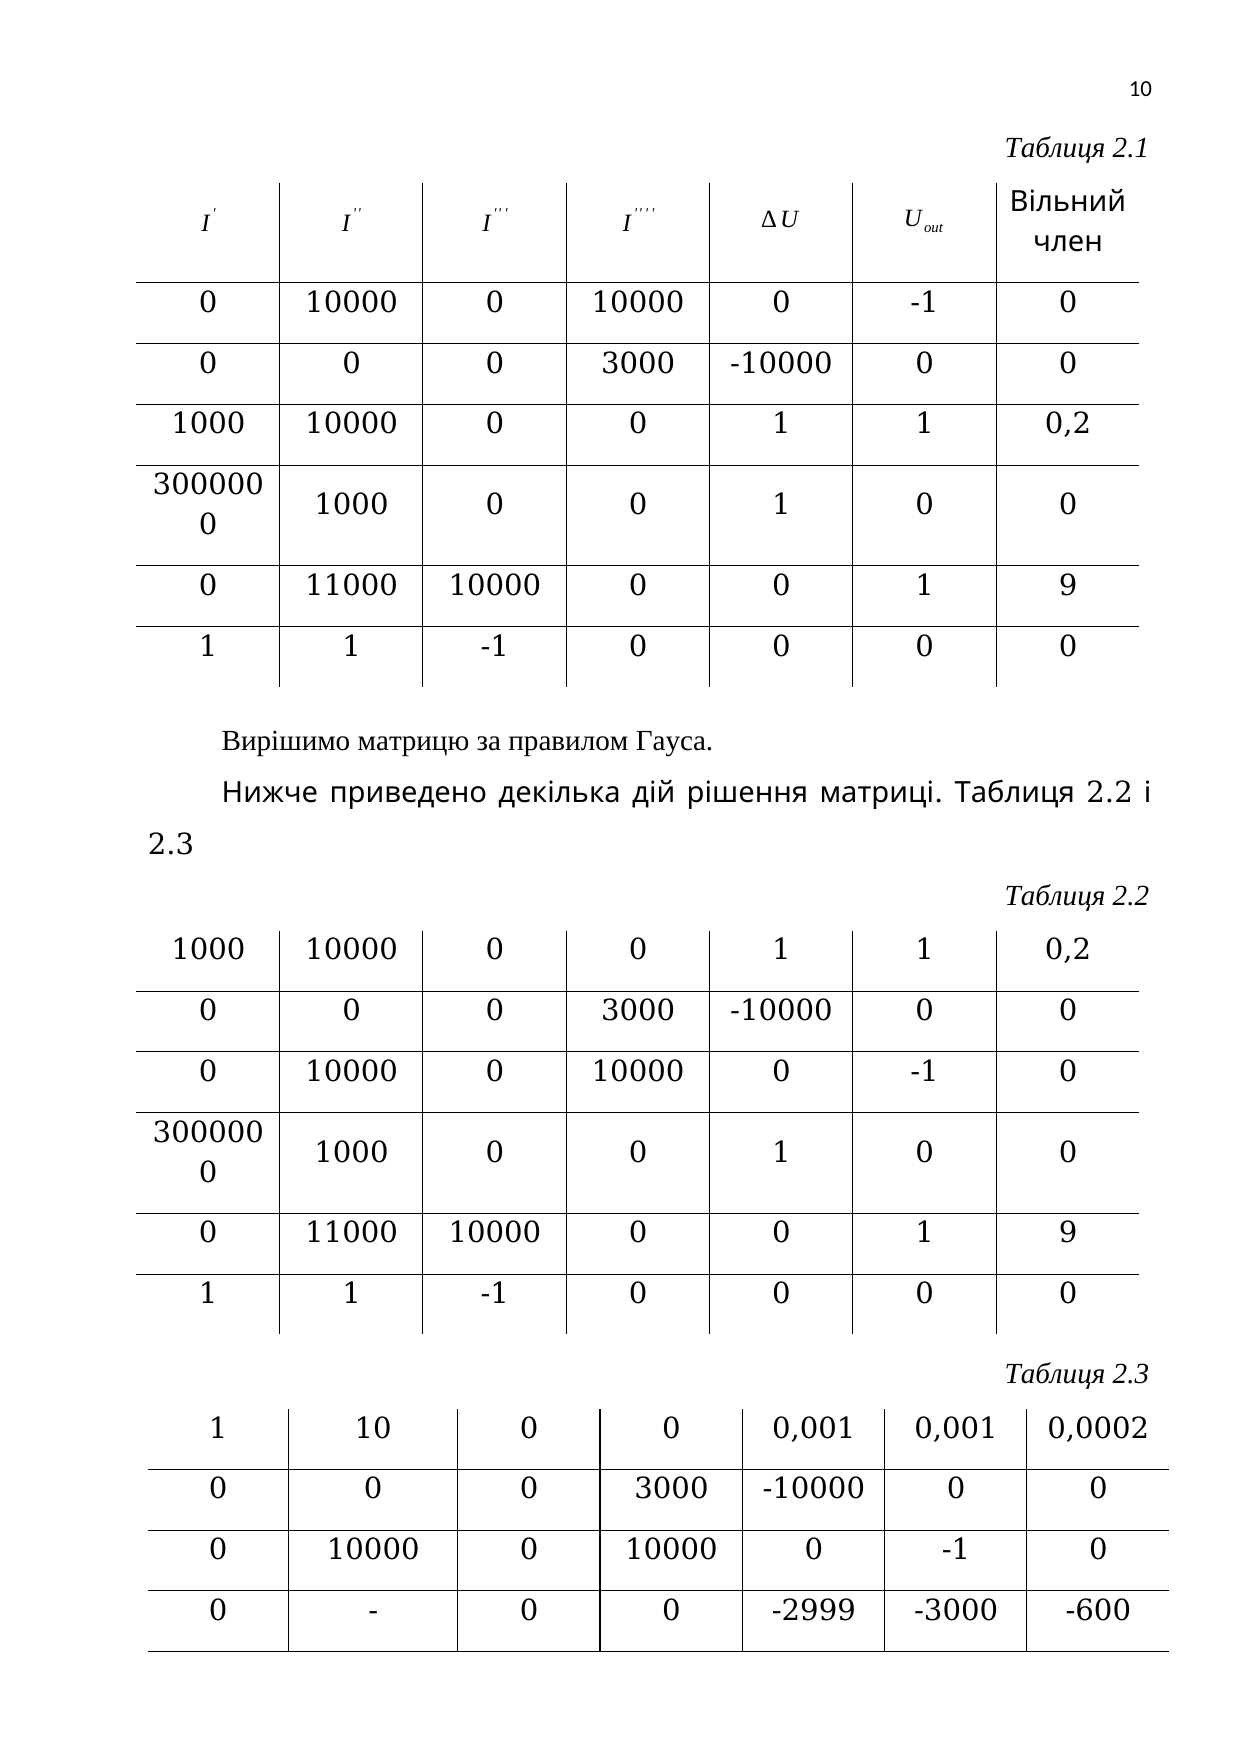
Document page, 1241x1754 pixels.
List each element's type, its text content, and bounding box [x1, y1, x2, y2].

table_cell 0 [567, 405, 709, 464]
table_cell 0 [136, 344, 279, 404]
table_cell 0 [1027, 1470, 1169, 1529]
table_cell 1 [136, 627, 279, 687]
table_cell 3000 [567, 344, 709, 404]
table_header 1000 [136, 931, 279, 991]
table_cell 1 [280, 627, 422, 687]
table_cell 0 [458, 1531, 599, 1590]
table_header [280, 183, 422, 282]
table_cell 0 [567, 566, 709, 626]
table_header [423, 183, 566, 282]
table_cell 0 [423, 992, 566, 1051]
table_cell 10000 [280, 405, 422, 464]
table_cell 0 [997, 466, 1139, 565]
table_cell -29999000 [289, 1591, 457, 1651]
table_cell -1 [853, 283, 996, 343]
table_cell -10000 [710, 992, 852, 1051]
table_cell 0 [567, 1275, 709, 1334]
table_cell -1 [423, 627, 566, 687]
table_cell 1000 [136, 405, 279, 464]
table_cell 0 [710, 1214, 852, 1274]
table_cell 10000 [567, 1052, 709, 1112]
table_header 1 [710, 931, 852, 991]
table_cell 0 [148, 1470, 288, 1529]
table_header [136, 183, 279, 282]
table_cell 0 [710, 566, 852, 626]
table_header 0,2 [997, 931, 1139, 991]
table_cell 0 [567, 466, 709, 565]
table_cell 0 [148, 1531, 288, 1590]
table_cell 0 [853, 344, 996, 404]
table_cell 10000 [280, 283, 422, 343]
table_cell 0 [885, 1470, 1026, 1529]
table_cell 0 [710, 627, 852, 687]
table_cell 3000000 [136, 1113, 279, 1213]
table_cell 0 [853, 466, 996, 565]
table_cell -1 [885, 1531, 1026, 1590]
table_cell 1000 [280, 1113, 422, 1213]
table_cell 0 [136, 566, 279, 626]
table_cell 1 [853, 405, 996, 464]
table_cell 0,2 [997, 405, 1139, 464]
table_cell -600 [1027, 1591, 1169, 1651]
table_cell 0 [853, 1113, 996, 1213]
table_header 0,0002 [1027, 1409, 1169, 1469]
table_cell 0 [997, 1113, 1139, 1213]
table_cell 10000 [601, 1531, 742, 1590]
table_header [567, 183, 709, 282]
table_cell 0 [743, 1531, 884, 1590]
table_cell 0 [423, 1052, 566, 1112]
table_cell 0 [853, 627, 996, 687]
table_cell 0 [997, 344, 1139, 404]
table_cell 0 [148, 1591, 288, 1651]
table_cell 0 [710, 1052, 852, 1112]
table_cell -10000 [710, 344, 852, 404]
table_cell 0 [997, 283, 1139, 343]
table_cell 0 [423, 283, 566, 343]
text Вирішимо матрицю за правилом Гауса. [148, 183, 1152, 756]
table_header 0 [423, 931, 566, 991]
table_cell 0 [567, 1214, 709, 1274]
table_header 0 [458, 1409, 599, 1469]
table_cell 0 [423, 1113, 566, 1213]
table_cell 0 [710, 1275, 852, 1334]
table_header [853, 183, 996, 282]
table_cell 0 [289, 1470, 457, 1529]
table_cell 0 [423, 344, 566, 404]
table_cell -1 [853, 1052, 996, 1112]
table_cell 0 [423, 466, 566, 565]
table_cell 0 [280, 344, 422, 404]
table_cell 0 [458, 1470, 599, 1529]
table_cell 0 [280, 992, 422, 1051]
table_cell 3000 [601, 1470, 742, 1529]
table_cell 10000 [423, 566, 566, 626]
table_header Вільний член [997, 183, 1139, 282]
text Нижче приведено декілька дій рішення матриці. Таблиця 2.2 і 2.3 [148, 773, 1152, 861]
table_cell 0 [997, 992, 1139, 1051]
table_cell 9 [997, 1214, 1139, 1274]
table_cell -10000 [743, 1470, 884, 1529]
table_cell 1 [710, 466, 852, 565]
table_cell 10000 [289, 1531, 457, 1590]
table_cell -2999 [743, 1591, 884, 1651]
table_cell 1 [853, 1214, 996, 1274]
table_cell 0 [710, 283, 852, 343]
table_cell 0 [997, 1052, 1139, 1112]
table_cell -3000 [885, 1591, 1026, 1651]
table_cell 0 [423, 405, 566, 464]
table_cell 10000 [280, 1052, 422, 1112]
table_cell 0 [136, 283, 279, 343]
table_cell -1 [423, 1275, 566, 1334]
table_header 1 [148, 1409, 288, 1469]
table_cell 0 [458, 1591, 599, 1651]
table_header 0 [601, 1409, 742, 1469]
table_cell 3000 [567, 992, 709, 1051]
table_cell 1000 [280, 466, 422, 565]
table_cell 1 [710, 405, 852, 464]
table_header 0,001 [743, 1409, 884, 1469]
text Таблиця 2.1 [148, 130, 1152, 163]
table_cell 0 [601, 1591, 742, 1651]
table_cell 0 [997, 1275, 1139, 1334]
table_cell 10000 [567, 283, 709, 343]
table_header 0 [567, 931, 709, 991]
table_cell 0 [567, 627, 709, 687]
table_cell 0 [567, 1113, 709, 1213]
table_cell 1 [853, 566, 996, 626]
table_cell 0 [136, 1214, 279, 1274]
table_header 10000 [280, 931, 422, 991]
text Таблиця 2.2 [148, 878, 1152, 912]
table_cell 1 [710, 1113, 852, 1213]
table_header 0,001 [885, 1409, 1026, 1469]
table_header 10 [289, 1409, 457, 1469]
table_cell 0 [136, 992, 279, 1051]
table_cell 0 [853, 1275, 996, 1334]
table_cell 1 [136, 1275, 279, 1334]
table_cell 0 [853, 992, 996, 1051]
table_cell 0 [1027, 1531, 1169, 1590]
table_cell 1 [280, 1275, 422, 1334]
table_header 1 [853, 931, 996, 991]
table_cell 0 [997, 627, 1139, 687]
table_cell 9 [997, 566, 1139, 626]
table_cell 0 [136, 1052, 279, 1112]
table_cell 11000 [280, 566, 422, 626]
table_header [710, 183, 852, 282]
table_cell 11000 [280, 1214, 422, 1274]
table_cell 3000000 [136, 466, 279, 565]
table_cell 10000 [423, 1214, 566, 1274]
text Таблиця 2.3 [148, 931, 1152, 1390]
